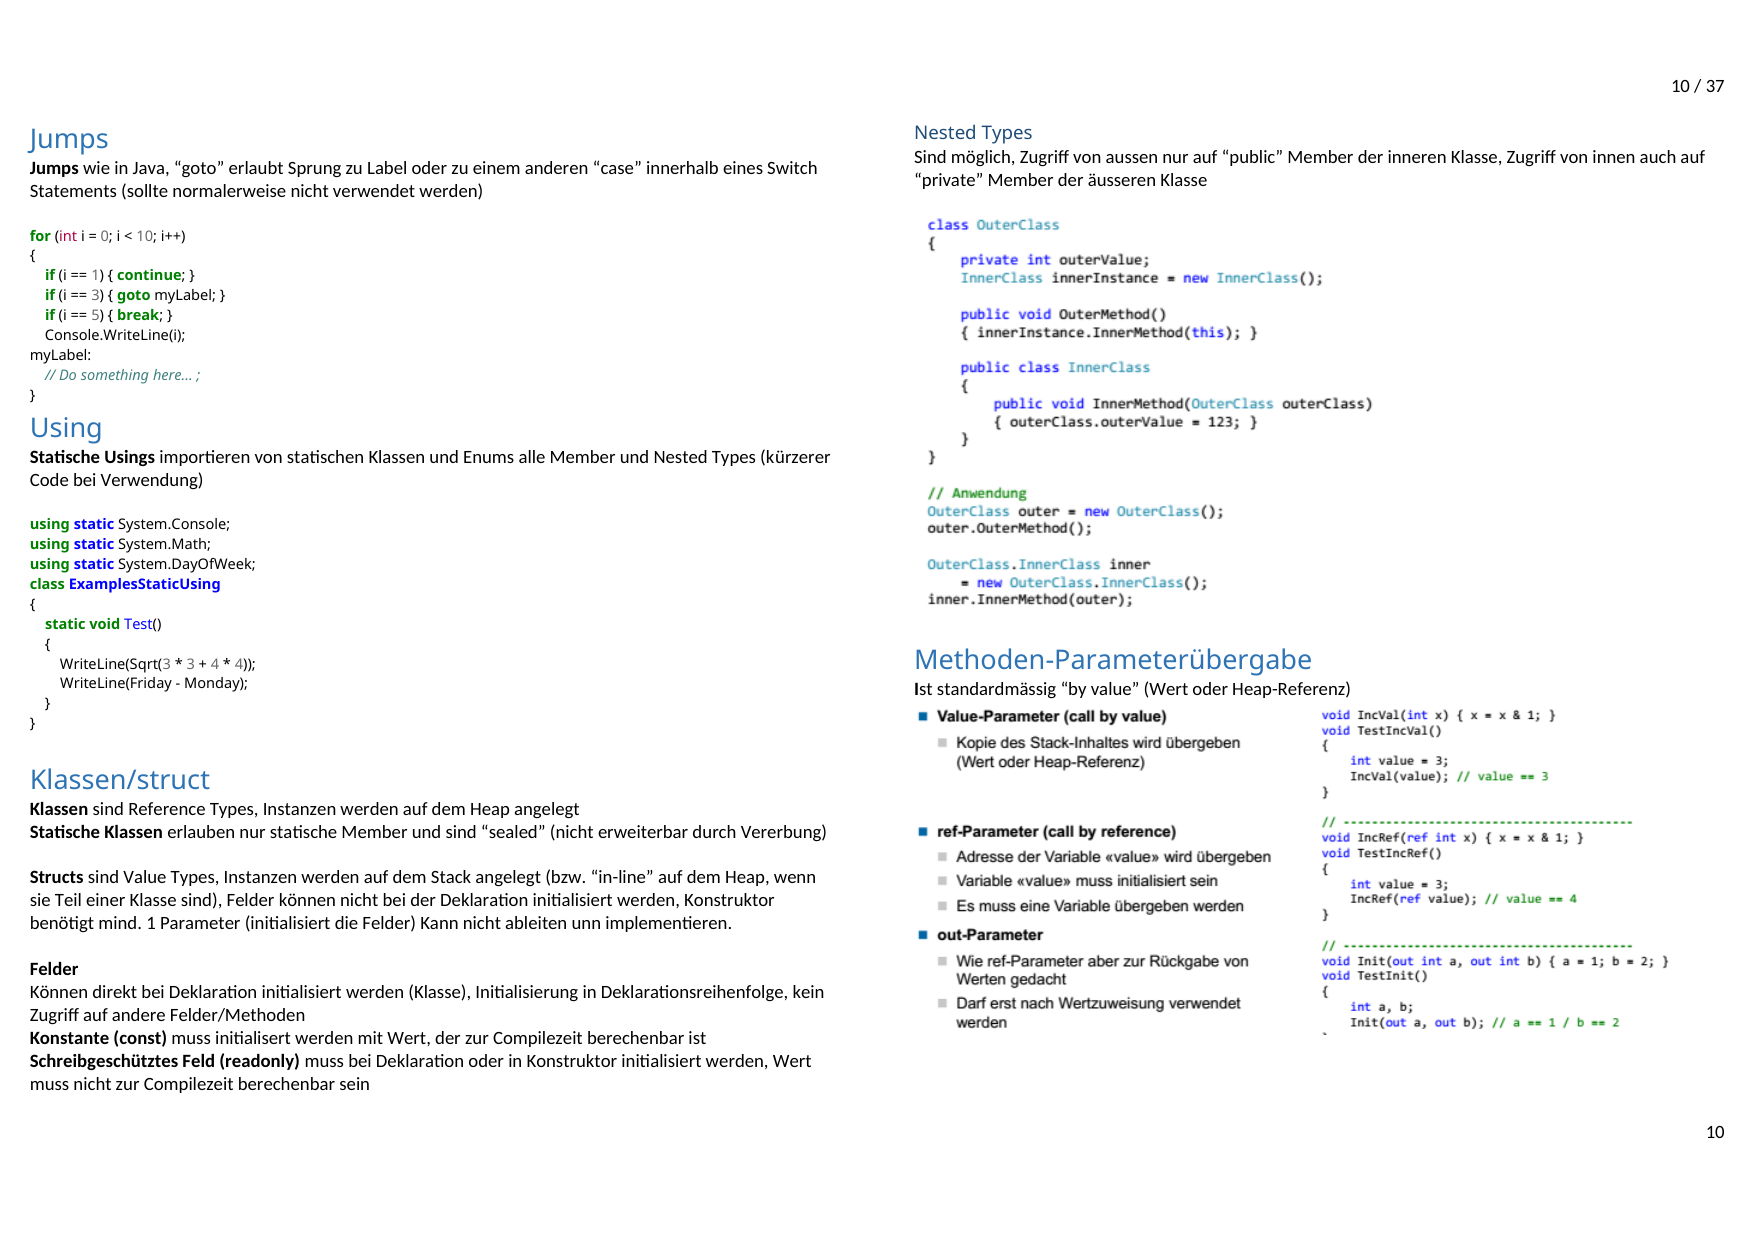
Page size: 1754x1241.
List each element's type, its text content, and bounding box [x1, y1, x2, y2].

text Felder [29, 957, 840, 980]
text Console.WriteLine(i); [29, 325, 840, 345]
subtitle Klassen/struct [29, 760, 840, 797]
text if (i == 5) { break; } [29, 305, 840, 325]
text } [29, 713, 840, 733]
text using static System.Math; [29, 534, 840, 554]
subtitle Methoden-Parameterübergabe [914, 641, 1724, 677]
subtitle Using [29, 408, 840, 445]
text static void Test() [29, 614, 840, 633]
picture [913, 700, 1674, 1035]
text for (int i = 0; i < 10; i++) [29, 225, 840, 245]
text Klassen sind Reference Types, Instanzen werden auf dem Heap angelegt [29, 797, 840, 820]
text WriteLine(Friday - Monday); [29, 673, 840, 693]
subtitle Jumps [29, 120, 840, 157]
text { [29, 245, 840, 265]
text Structs sind Value Types, Instanzen werden auf dem Stack angelegt (bzw. “in-line” auf dem Heap, wenn sie Teil einer Klasse sind), Felder können nicht bei der Deklaration initialisiert werden, Konstruktor benötigt mind. 1 Parameter (initialisiert die Felder) Kann nicht ableiten unn implementieren. [29, 866, 840, 934]
text using static System.Console; [29, 514, 840, 534]
text if (i == 3) { goto myLabel; } [29, 285, 840, 305]
text myLabel: [29, 345, 840, 364]
text Sind möglich, Zugriff von aussen nur auf “public” Member der inneren Klasse, Zugriff von innen auch auf “private” Member der äusseren Klasse [914, 145, 1724, 191]
subtitle Nested Types [914, 120, 1724, 145]
text } [29, 384, 840, 404]
text { [29, 594, 840, 614]
text Können direkt bei Deklaration initialisiert werden (Klasse), Initialisierung in Deklarationsreihenfolge, kein Zugriff auf andere Felder/Methoden [29, 980, 840, 1026]
text if (i == 1) { continue; } [29, 265, 840, 285]
text Schreibgeschütztes Feld (readonly) muss bei Deklaration oder in Konstruktor initialisiert werden, Wert muss nicht zur Compilezeit berechenbar sein [29, 1049, 840, 1095]
picture [913, 213, 1374, 614]
text Jumps wie in Java, “goto” erlaubt Sprung zu Label oder zu einem anderen “case” innerhalb eines Switch Statements (sollte normalerweise nicht verwendet werden) [29, 157, 840, 202]
text Konstante (const) muss initialisert werden mit Wert, der zur Compilezeit berechenbar ist [29, 1026, 840, 1049]
text class ExamplesStaticUsing [29, 574, 840, 594]
text using static System.DayOfWeek; [29, 554, 840, 574]
text { [29, 633, 840, 653]
text Statische Usings importieren von statischen Klassen und Enums alle Member und Nested Types (kürzerer Code bei Verwendung) [29, 445, 840, 491]
text } [29, 693, 840, 713]
text Ist standardmässig “by value” (Wert oder Heap-Referenz) [914, 677, 1724, 700]
text // Do something here... ; [29, 364, 840, 384]
text WriteLine(Sqrt(3 * 3 + 4 * 4)); [29, 653, 840, 673]
text Statische Klassen erlauben nur statische Member und sind “sealed” (nicht erweiterbar durch Vererbung) [29, 820, 840, 843]
